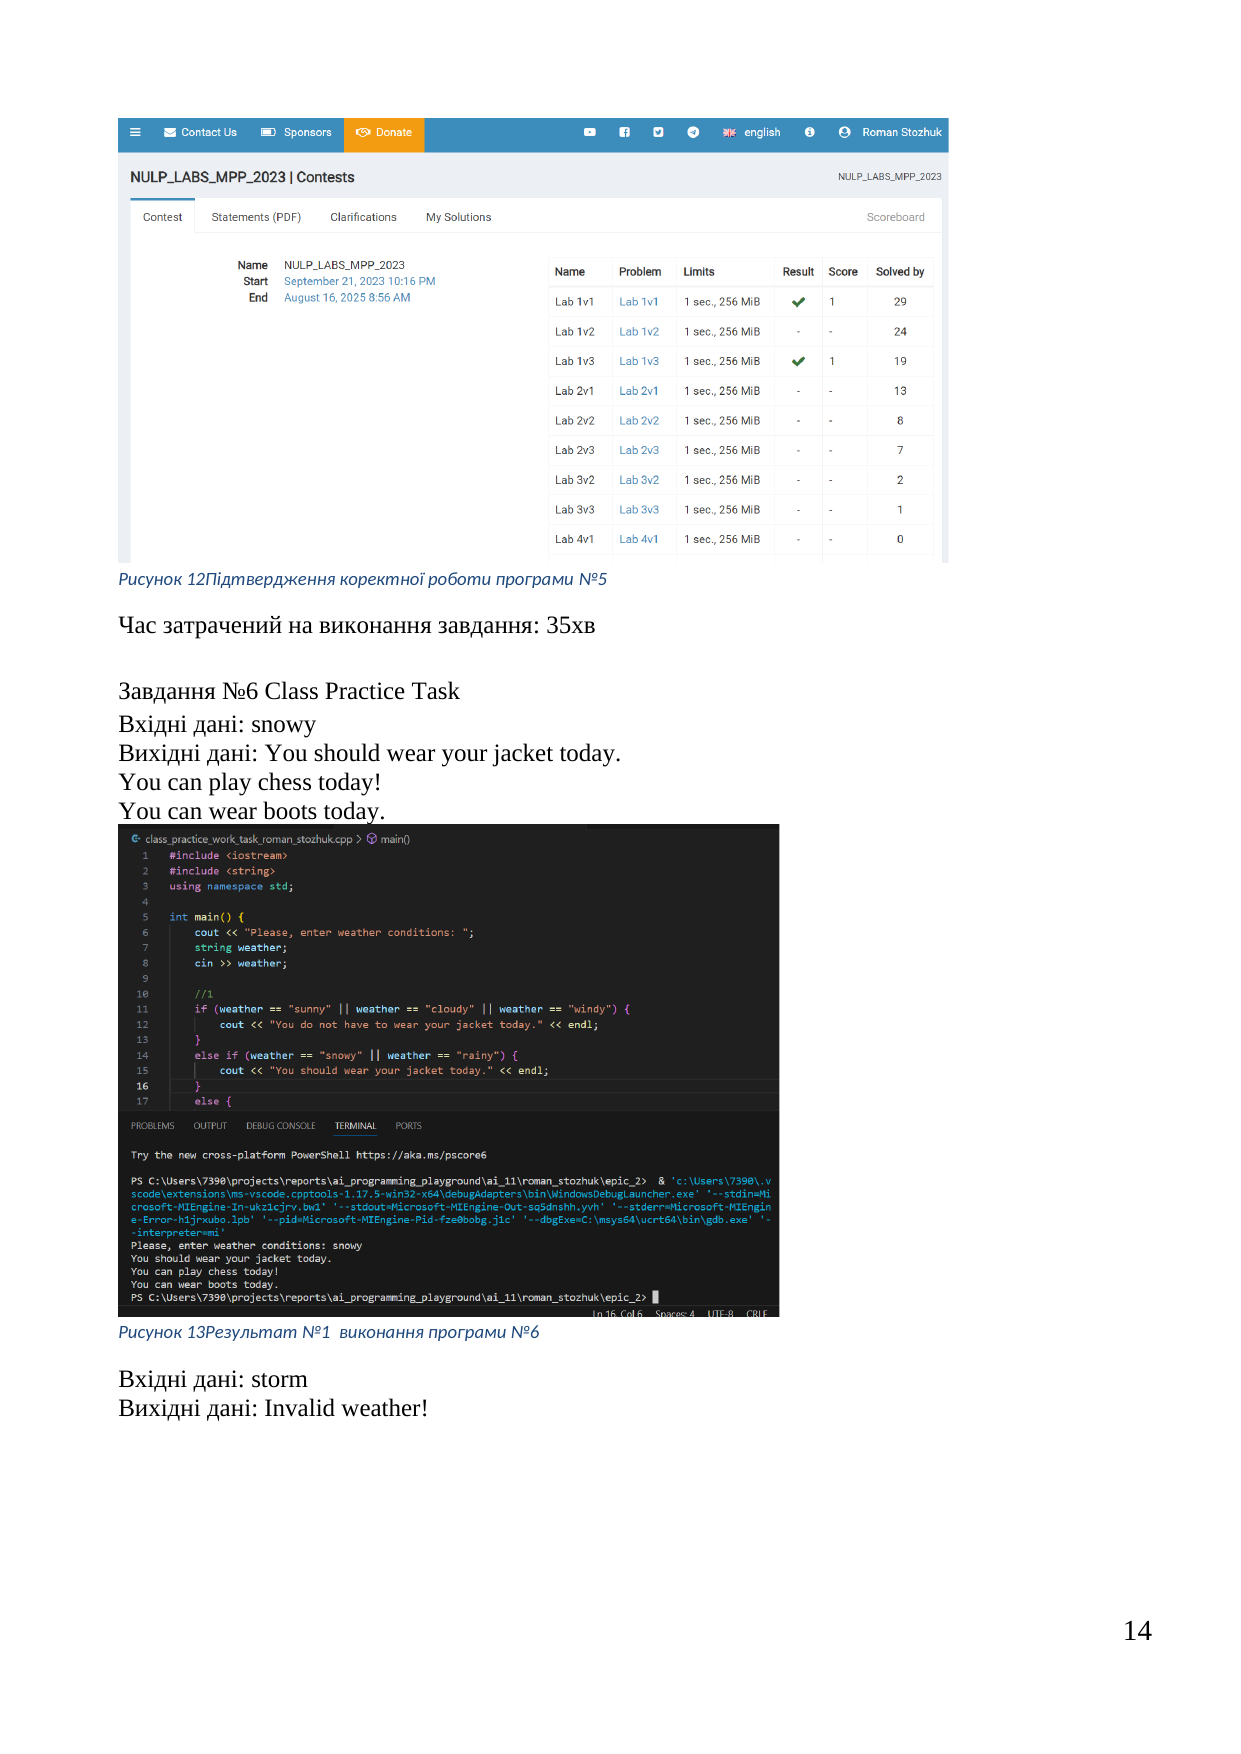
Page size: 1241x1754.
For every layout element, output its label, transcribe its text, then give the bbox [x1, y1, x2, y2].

text You can wear boots today. [118, 796, 1152, 824]
text Завдання №6 Class Practice Task [118, 676, 1152, 705]
picture [118, 118, 949, 563]
text Вихідні дані: You should wear your jacket today. [118, 738, 1152, 767]
picture [118, 824, 780, 1317]
text Вхідні дані: storm [118, 1364, 1152, 1393]
text Час затрачений на виконання завдання: 35хв [118, 610, 1152, 639]
text Вихідні дані: Invalid weather! [118, 1393, 1152, 1422]
text Вхідні дані: snowy [118, 709, 1152, 738]
text You can play chess today! [118, 767, 1152, 796]
text Рисунок 13Результат №1 виконання програми №6 [118, 1321, 1152, 1344]
text Рисунок 12Підтвердження коректної роботи програми №5 [118, 567, 1152, 589]
